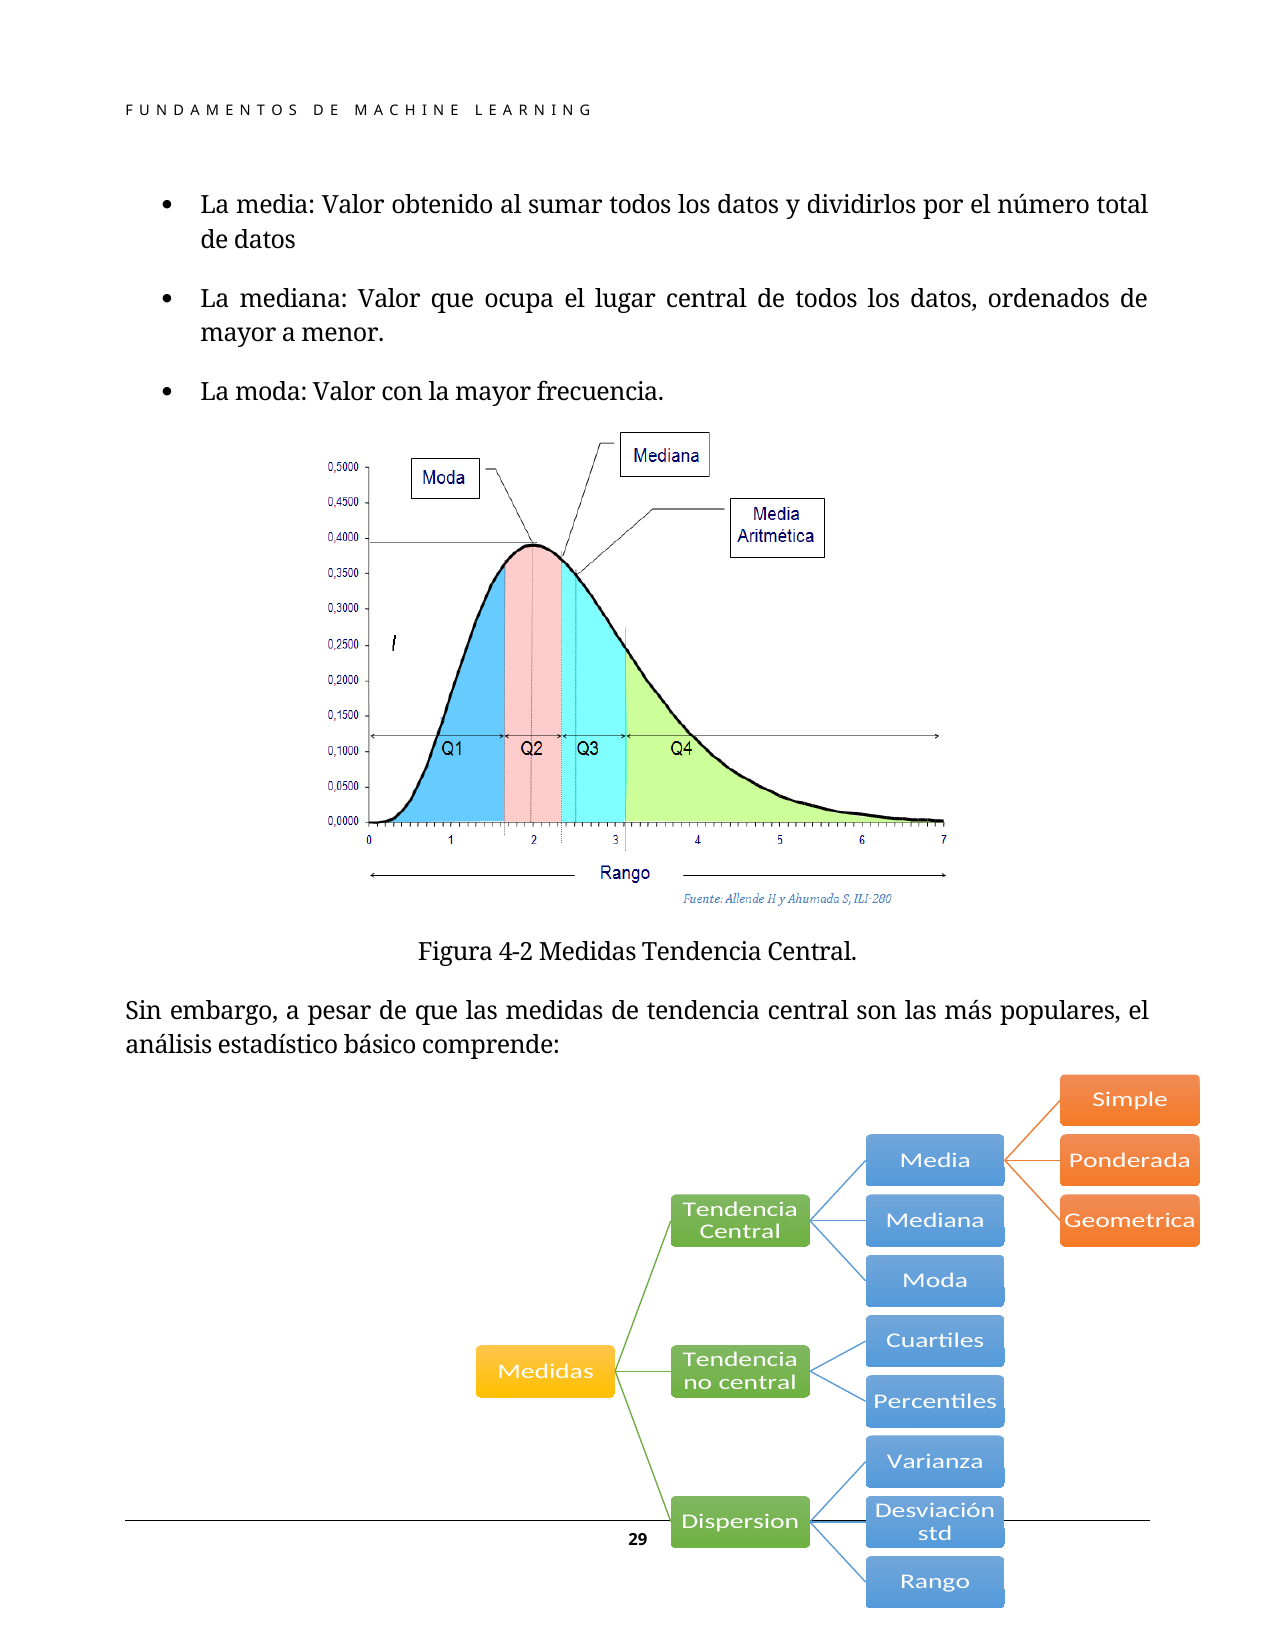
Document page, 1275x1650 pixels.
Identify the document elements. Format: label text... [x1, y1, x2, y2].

text Sin embargo, a pesar de que las medidas de tendencia central son las más populares, el análisis estadístico básico comprende: [125, 993, 1150, 1061]
list La moda: Valor con la mayor frecuencia. [163, 373, 1150, 407]
list La media: Valor obtenido al sumar todos los datos y dividirlos por el número total de datos [163, 187, 1150, 255]
picture [324, 432, 951, 909]
text Figura 4-2 Medidas Tendencia Central. [125, 934, 1150, 968]
list La mediana: Valor que ocupa el lugar central de todos los datos, ordenados de mayor a menor. [163, 280, 1150, 348]
